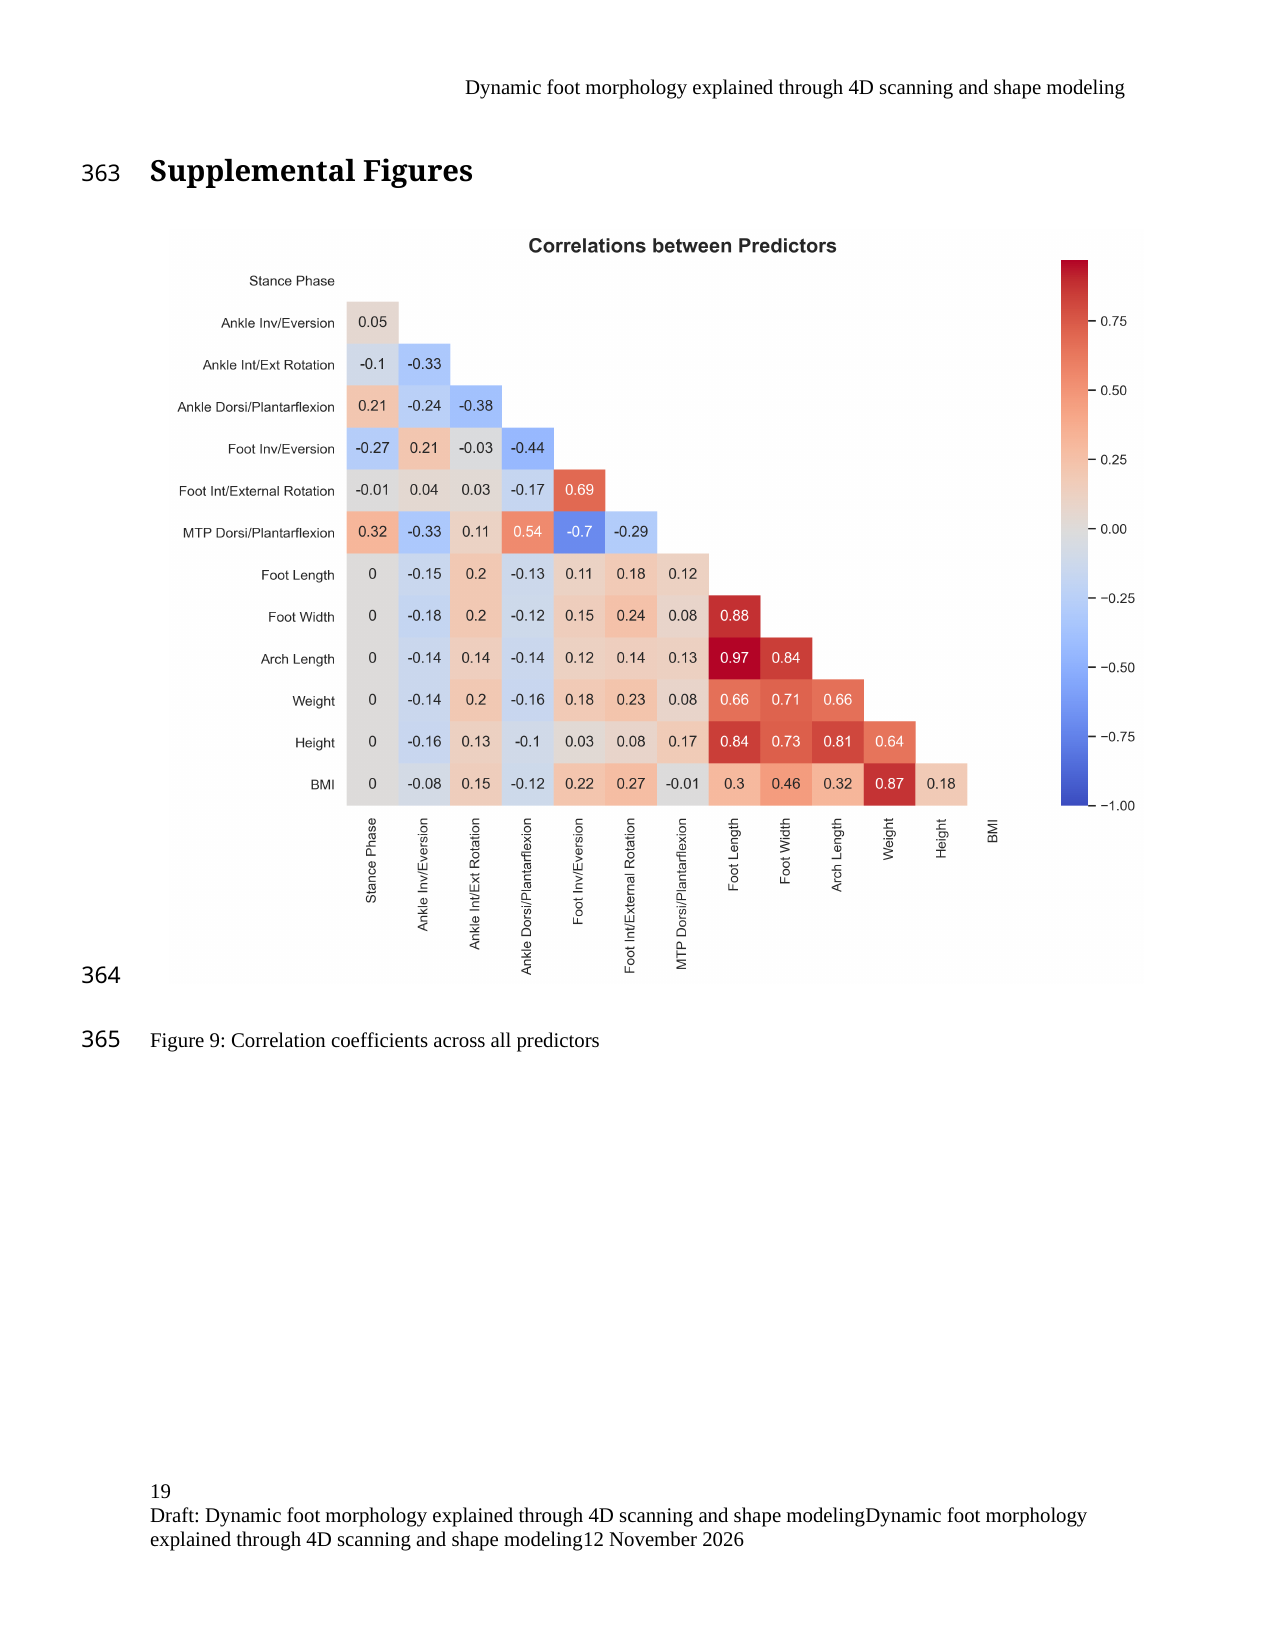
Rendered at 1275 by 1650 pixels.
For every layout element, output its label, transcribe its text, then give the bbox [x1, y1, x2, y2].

subtitle Supplemental Figures [150, 150, 1125, 190]
picture [168, 229, 1144, 984]
